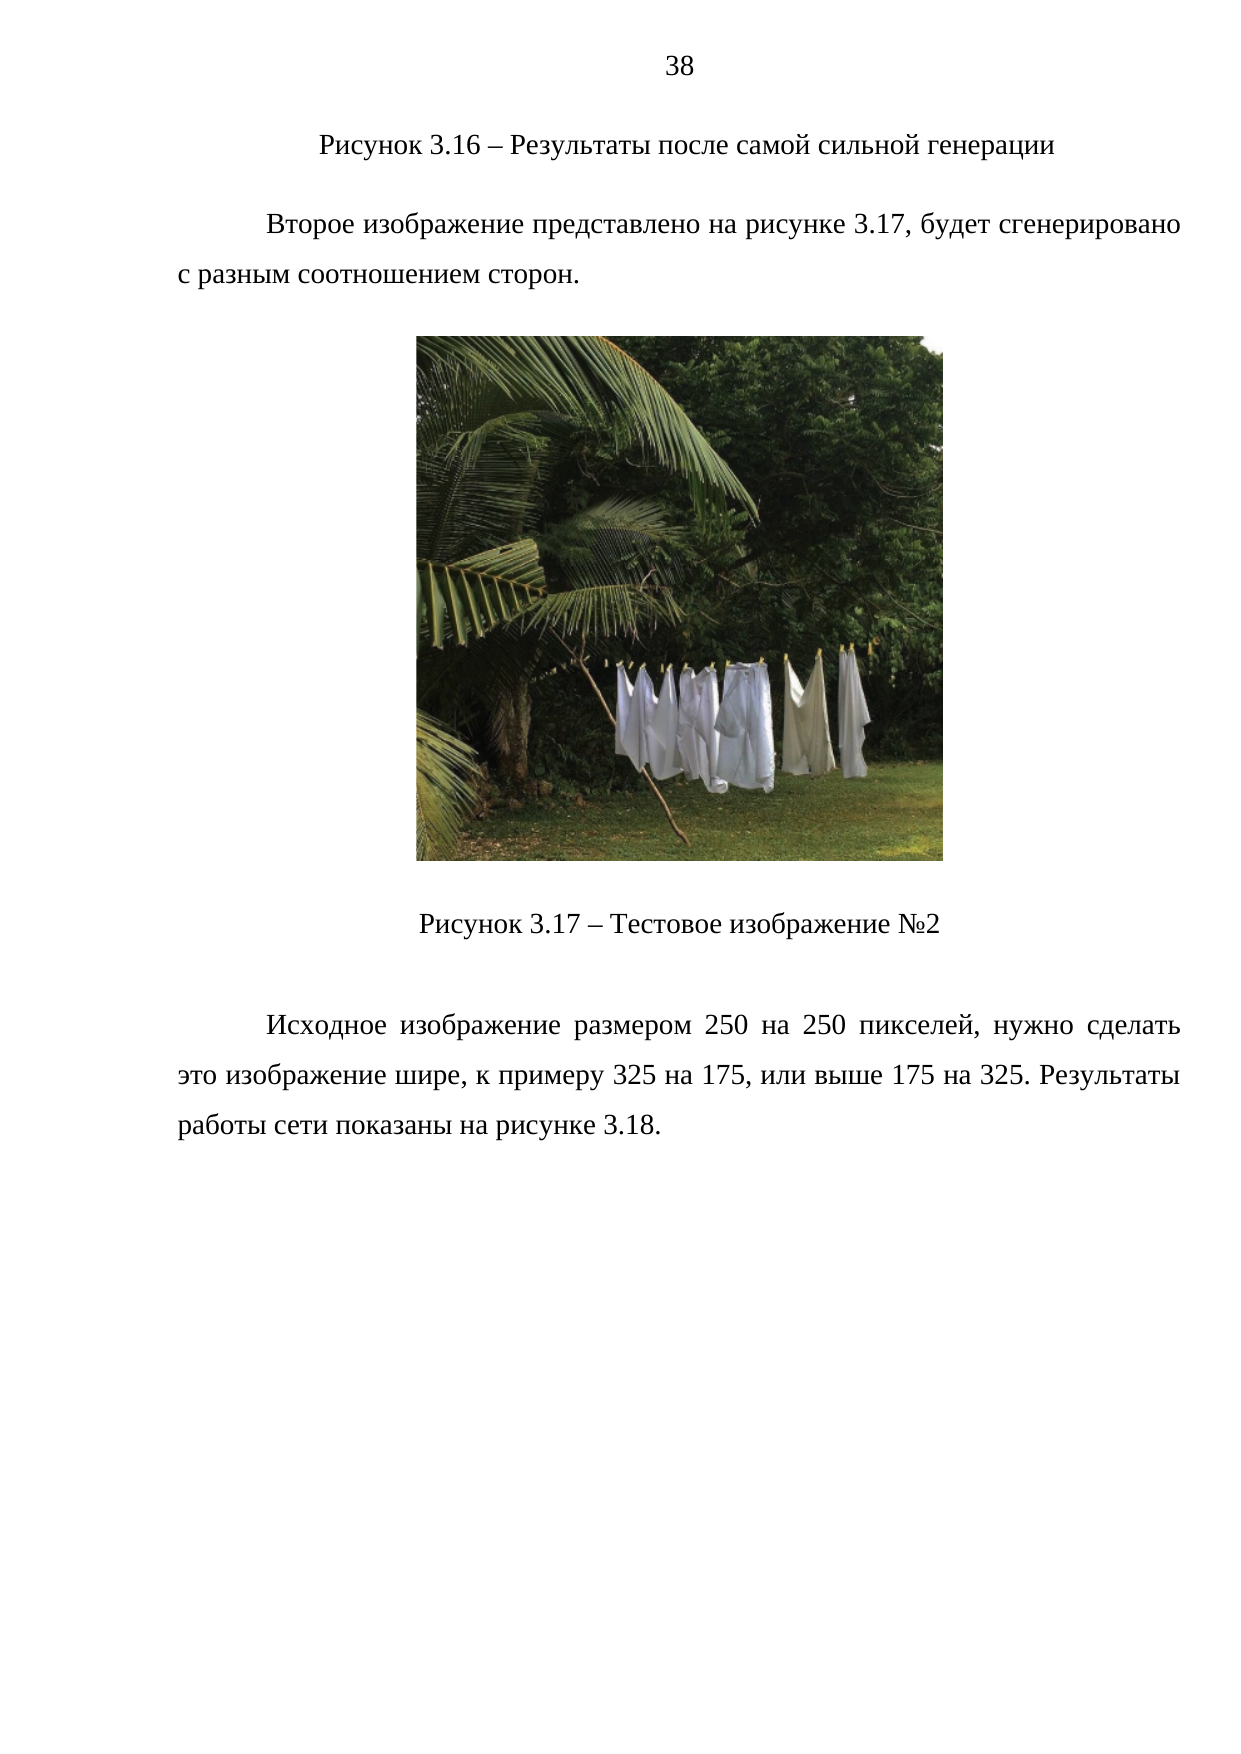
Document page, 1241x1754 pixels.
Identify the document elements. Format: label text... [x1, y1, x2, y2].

text Второе изображение представлено на рисунке 3.17, будет сгенерировано с разным соотношением сторон. [177, 206, 1182, 290]
text Исходное изображение размером 250 на 250 пикселей, нужно сделать это изображение шире, к примеру 325 на 175, или выше 175 на 325. Результаты работы сети показаны на рисунке 3.18. [177, 1007, 1182, 1141]
picture [416, 336, 943, 861]
text Рисунок 3.16 – Результаты после самой сильной генерации [177, 127, 1182, 160]
text Рисунок 3.17 – Тестовое изображение №2 [177, 906, 1182, 940]
